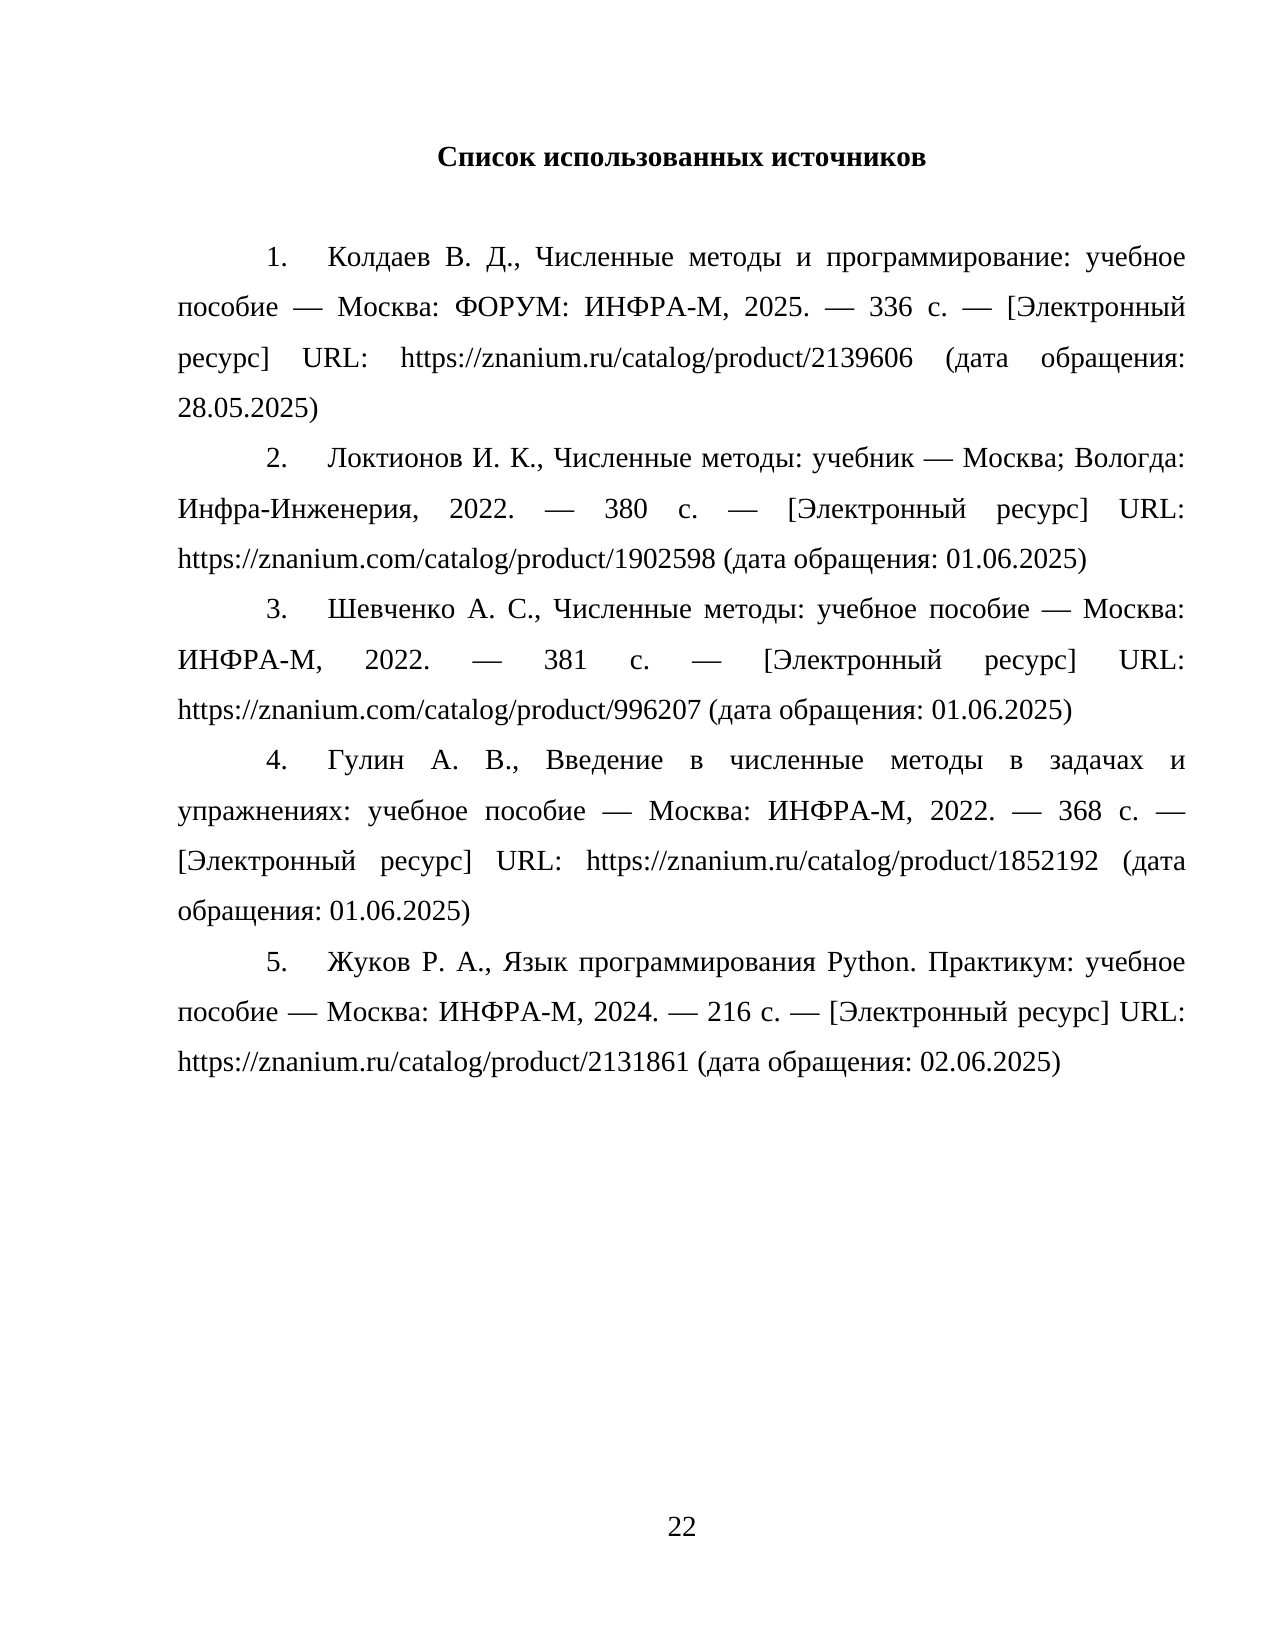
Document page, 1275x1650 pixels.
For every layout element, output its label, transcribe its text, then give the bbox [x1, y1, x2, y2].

list Гулин А. В., Введение в численные методы в задачах и упражнениях: учебное пособие — Москва: ИНФРА-М, 2022. — 368 с. — [Электронный ресурс] URL: https://znanium.ru/catalog/product/1852192 (дата обращения: 01.06.2025) [177, 742, 1186, 927]
list Жуков Р. А., Язык программирования Python. Практикум: учебное пособие — Москва: ИНФРА-М, 2024. — 216 с. — [Электронный ресурс] URL: https://znanium.ru/catalog/product/2131861 (дата обращения: 02.06.2025) [177, 944, 1186, 1078]
subtitle Список использованных источников [177, 139, 1186, 172]
list Колдаев В. Д., Численные методы и программирование: учебное пособие — Москва: ФОРУМ: ИНФРА-М, 2025. — 336 с. — [Электронный ресурс] URL: https://znanium.ru/catalog/product/2139606 (дата обращения: 28.05.2025) [177, 239, 1186, 424]
list Локтионов И. К., Численные методы: учебник — Москва; Вологда: Инфра-Инженерия, 2022. — 380 с. — [Электронный ресурс] URL: https://znanium.com/catalog/product/1902598 (дата обращения: 01.06.2025) [177, 441, 1186, 575]
list Шевченко А. С., Численные методы: учебное пособие — Москва: ИНФРА-М, 2022. — 381 с. — [Электронный ресурс] URL: https://znanium.com/catalog/product/996207 (дата обращения: 01.06.2025) [177, 591, 1186, 726]
